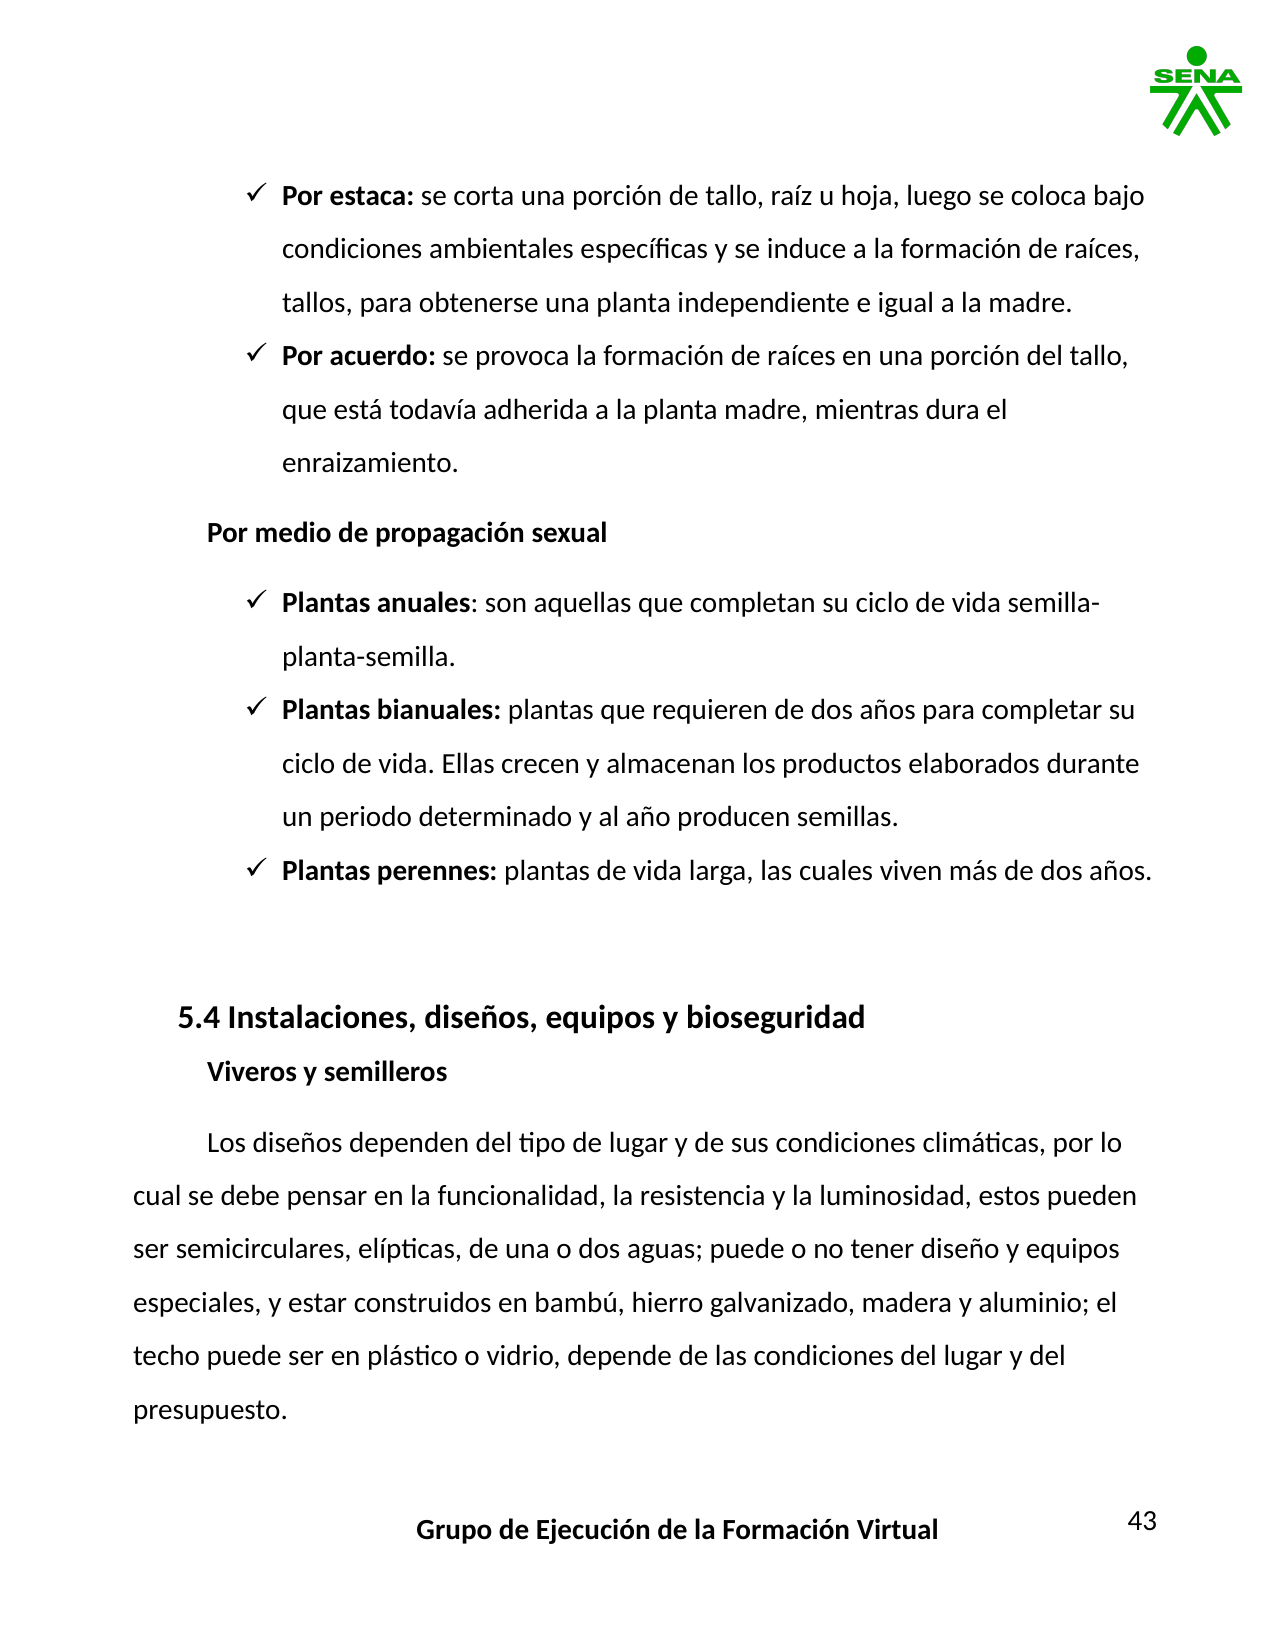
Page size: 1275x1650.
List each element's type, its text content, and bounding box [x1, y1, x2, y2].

list Por estaca: se corta una porción de tallo, raíz u hoja, luego se coloca bajo condiciones ambientales específicas y se induce a la formación de raíces, tallos, para obtenerse una planta independiente e igual a la madre. [244, 177, 1157, 320]
list Plantas anuales: son aquellas que completan su ciclo de vida semilla-planta-semilla. [244, 584, 1157, 674]
list Plantas perennes: plantas de vida larga, las cuales viven más de dos años. [244, 852, 1157, 887]
text Viveros y semilleros [133, 1053, 1157, 1089]
list Plantas bianuales: plantas que requieren de dos años para completar su ciclo de vida. Ellas crecen y almacenan los productos elaborados durante un periodo determinado y al año producen semillas. [244, 691, 1157, 834]
text Los diseños dependen del tipo de lugar y de sus condiciones climáticas, por lo cual se debe pensar en la funcionalidad, la resistencia y la luminosidad, estos pueden ser semicirculares, elípticas, de una o dos aguas; puede o no tener diseño y equipos especiales, y estar construidos en bambú, hierro galvanizado, madera y aluminio; el techo puede ser en plástico o vidrio, depende de las condiciones del lugar y del presupuesto. [133, 1124, 1157, 1426]
list Por acuerdo: se provoca la formación de raíces en una porción del tallo, que está todavía adherida a la planta madre, mientras dura el enraizamiento. [244, 337, 1157, 480]
subtitle 5.4 Instalaciones, diseños, equipos y bioseguridad [177, 996, 1157, 1037]
text Por medio de propagación sexual [133, 514, 1157, 550]
picture [1150, 46, 1243, 136]
